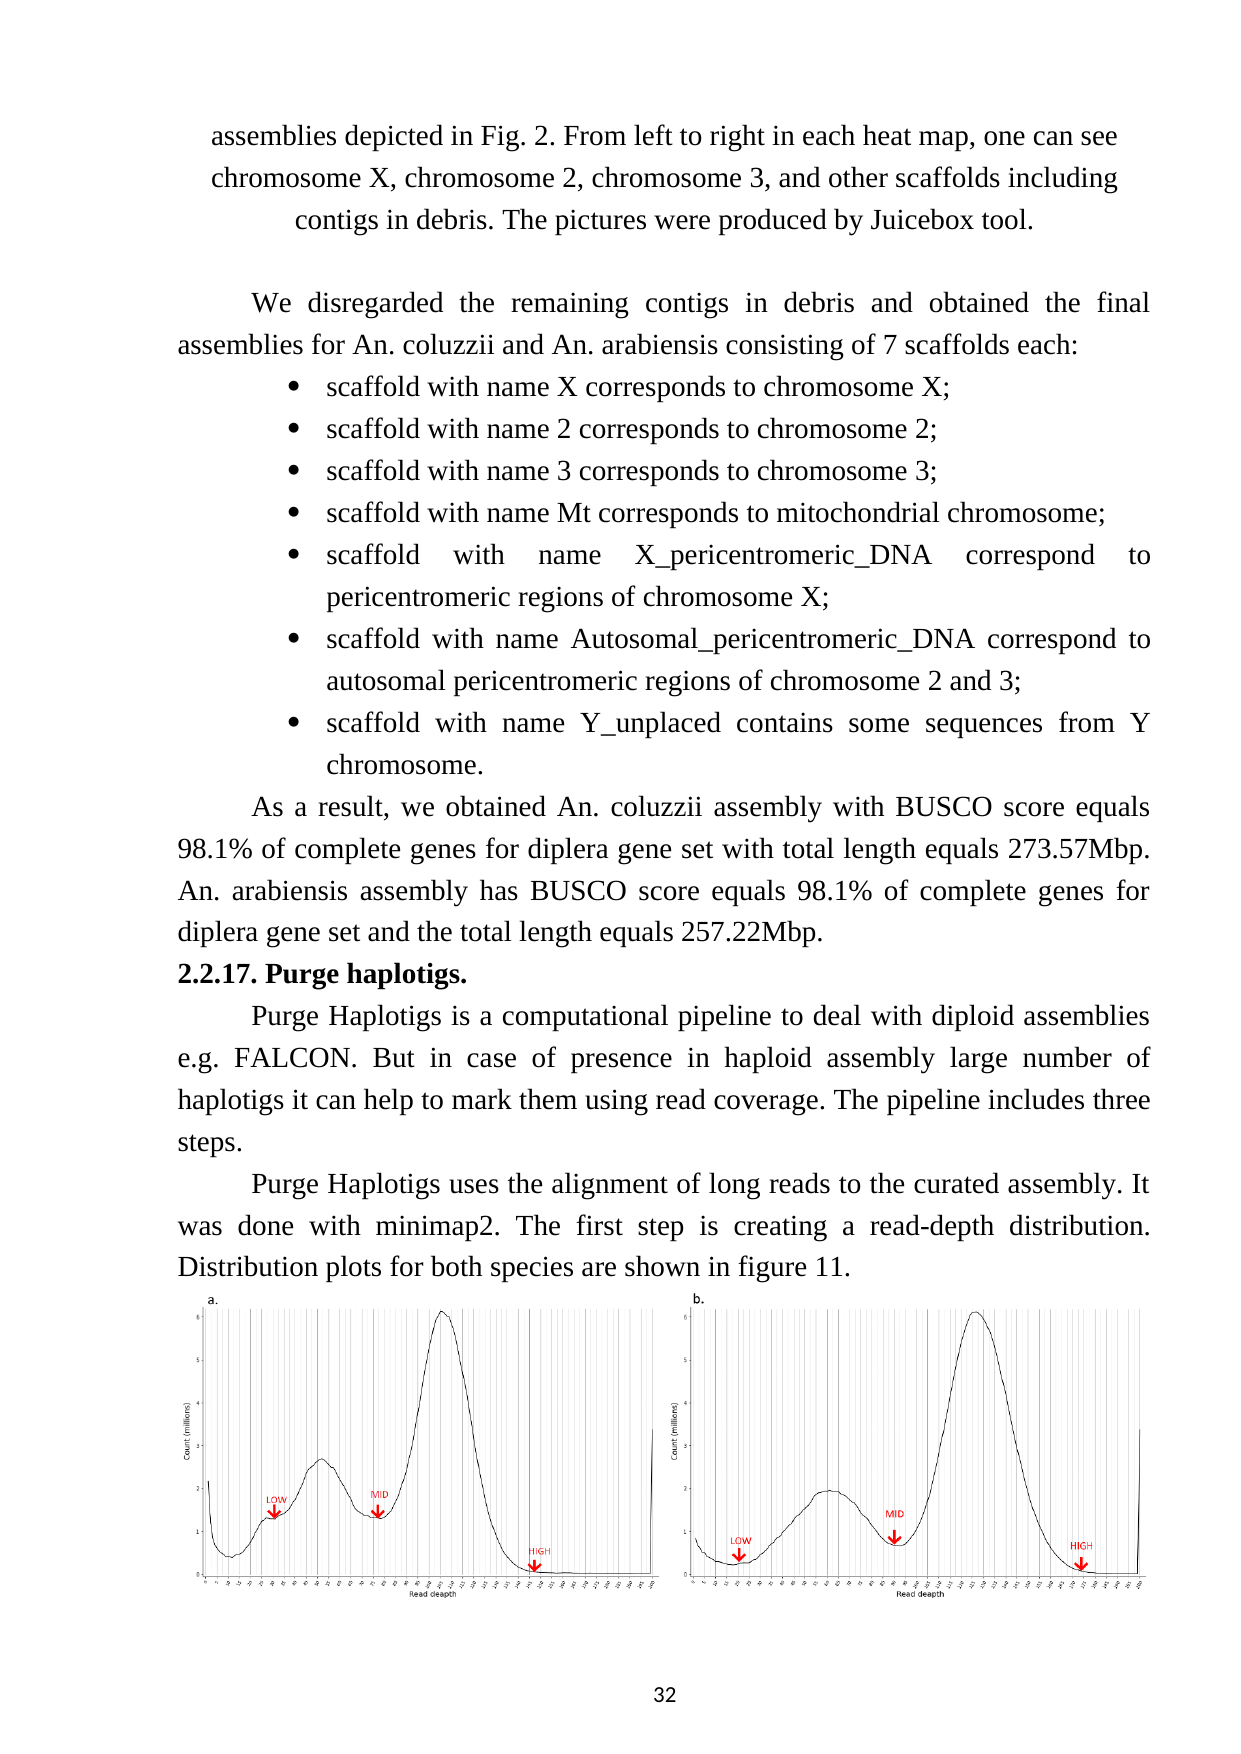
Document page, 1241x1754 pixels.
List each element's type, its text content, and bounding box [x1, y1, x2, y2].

list scaffold with name 3 corresponds to chromosome 3; [288, 453, 1152, 487]
text Purge Haplotigs uses the alignment of long reads to the curated assembly. It was done with minimap2. The first step is creating a read-depth distribution. Distribution plots for both species are shown in figure 11. [177, 1166, 1152, 1283]
list scaffold with name 2 corresponds to chromosome 2; [288, 411, 1152, 445]
list scaffold with name Y_unplaced contains some sequences from Y chromosome. [288, 705, 1152, 781]
picture [177, 1291, 1152, 1602]
text As a result, we obtained An. coluzzii assembly with BUSCO score equals 98.1% of complete genes for diplera gene set with total length equals 273.57Mbp. An. arabiensis assembly has BUSCO score equals 98.1% of complete genes for diplera gene set and the total length equals 257.22Mbp. [177, 789, 1152, 948]
list scaffold with name Autosomal_pericentromeric_DNA correspond to autosomal pericentromeric regions of chromosome 2 and 3; [288, 621, 1152, 697]
text We disregarded the remaining contigs in debris and obtained the final assemblies for An. coluzzii and An. arabiensis consisting of 7 scaffolds each: [177, 286, 1152, 361]
list scaffold with name Mt corresponds to mitochondrial chromosome; [288, 495, 1152, 529]
list scaffold with name X_pericentromeric_DNA correspond to pericentromeric regions of chromosome X; [288, 537, 1152, 613]
text Purge Haplotigs is a computational pipeline to deal with diploid assemblies e.g. FALCON. But in case of presence in haploid assembly large number of haplotigs it can help to mark them using read coverage. The pipeline includes three steps. [177, 998, 1152, 1157]
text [177, 118, 1152, 235]
text Purge haplotigs. [177, 956, 1152, 990]
list scaffold with name X corresponds to chromosome X; [288, 369, 1152, 403]
